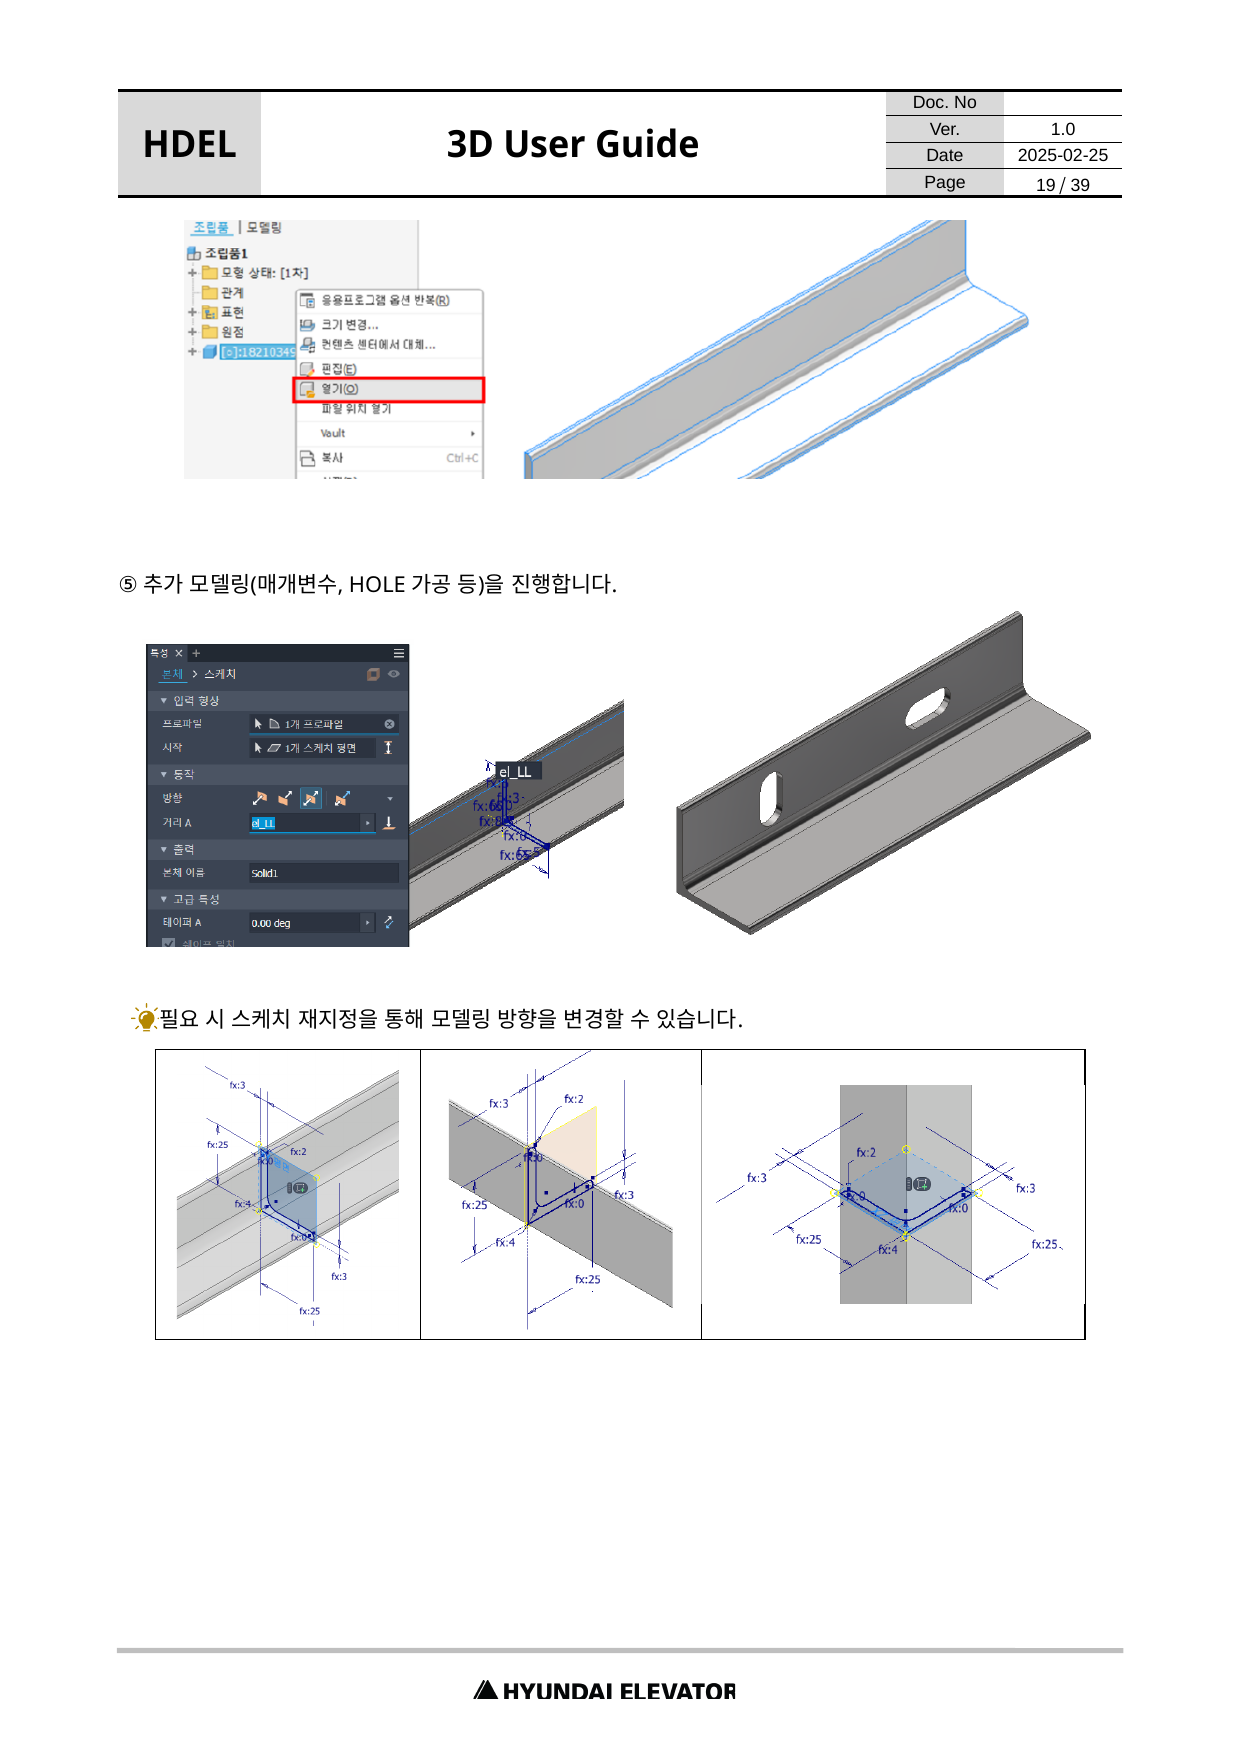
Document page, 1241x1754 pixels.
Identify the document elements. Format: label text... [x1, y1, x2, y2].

picture [448, 1050, 673, 1339]
table_header [702, 1050, 1084, 1085]
table_header [156, 1050, 176, 1339]
table_header [399, 1050, 420, 1339]
picture [176, 1050, 399, 1339]
picture [472, 1680, 735, 1699]
text ⑤ 추가 모델링(매개변수, HOLE 가공 등)을 진행합니다. [118, 567, 1122, 598]
picture [184, 220, 1057, 479]
table_header [673, 1050, 701, 1339]
text 필요 시 스케치 재지정을 통해 모델링 방향을 변경할 수 있습니다. [118, 1002, 1122, 1033]
picture [133, 637, 624, 947]
picture [701, 1085, 1085, 1304]
table_header [702, 1304, 1084, 1339]
table_header [421, 1050, 448, 1339]
picture [629, 603, 1108, 947]
